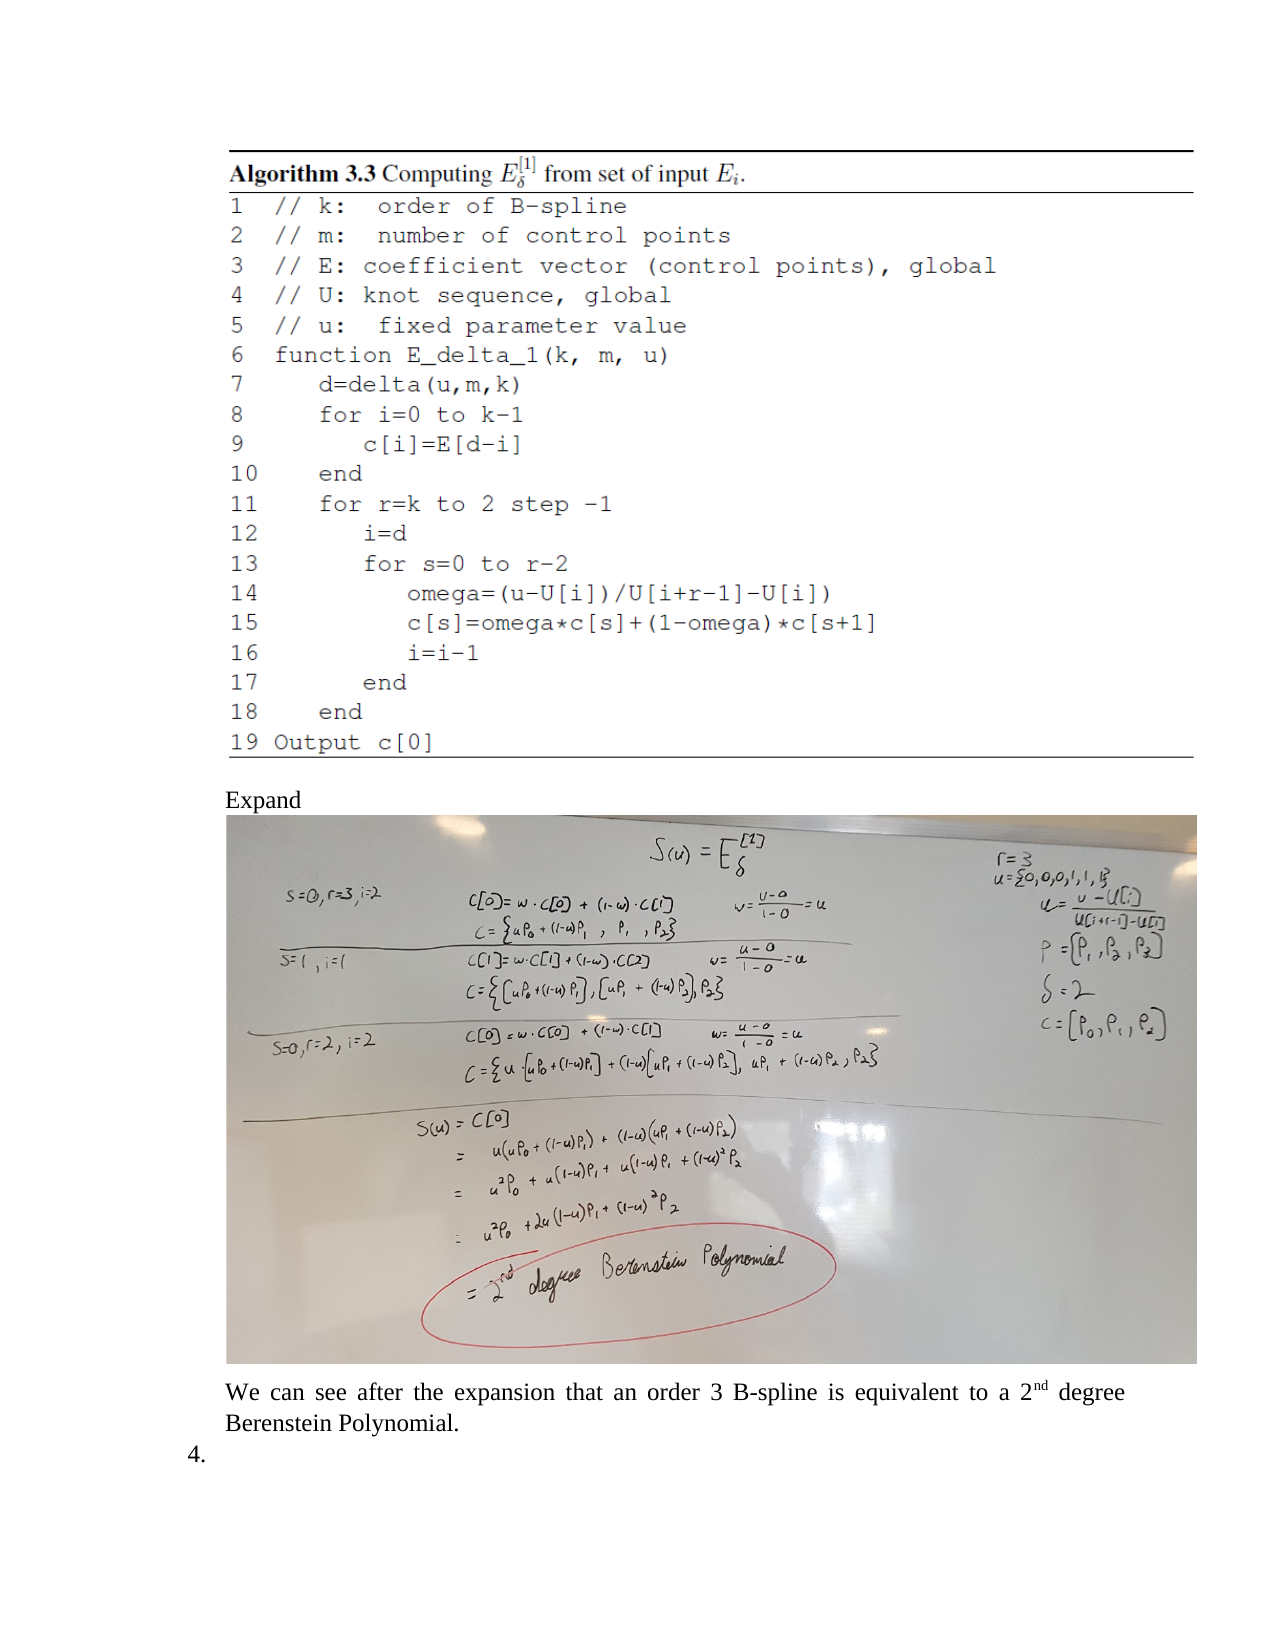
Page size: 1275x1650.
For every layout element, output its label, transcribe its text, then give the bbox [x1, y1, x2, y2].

picture [225, 149, 1197, 759]
picture [225, 815, 1197, 1363]
list Expand [225, 759, 1125, 813]
list We can see after the expansion that an order 3 B-spline is equivalent to a 2nd degree Berenstein Polynomial. [225, 1363, 1125, 1437]
